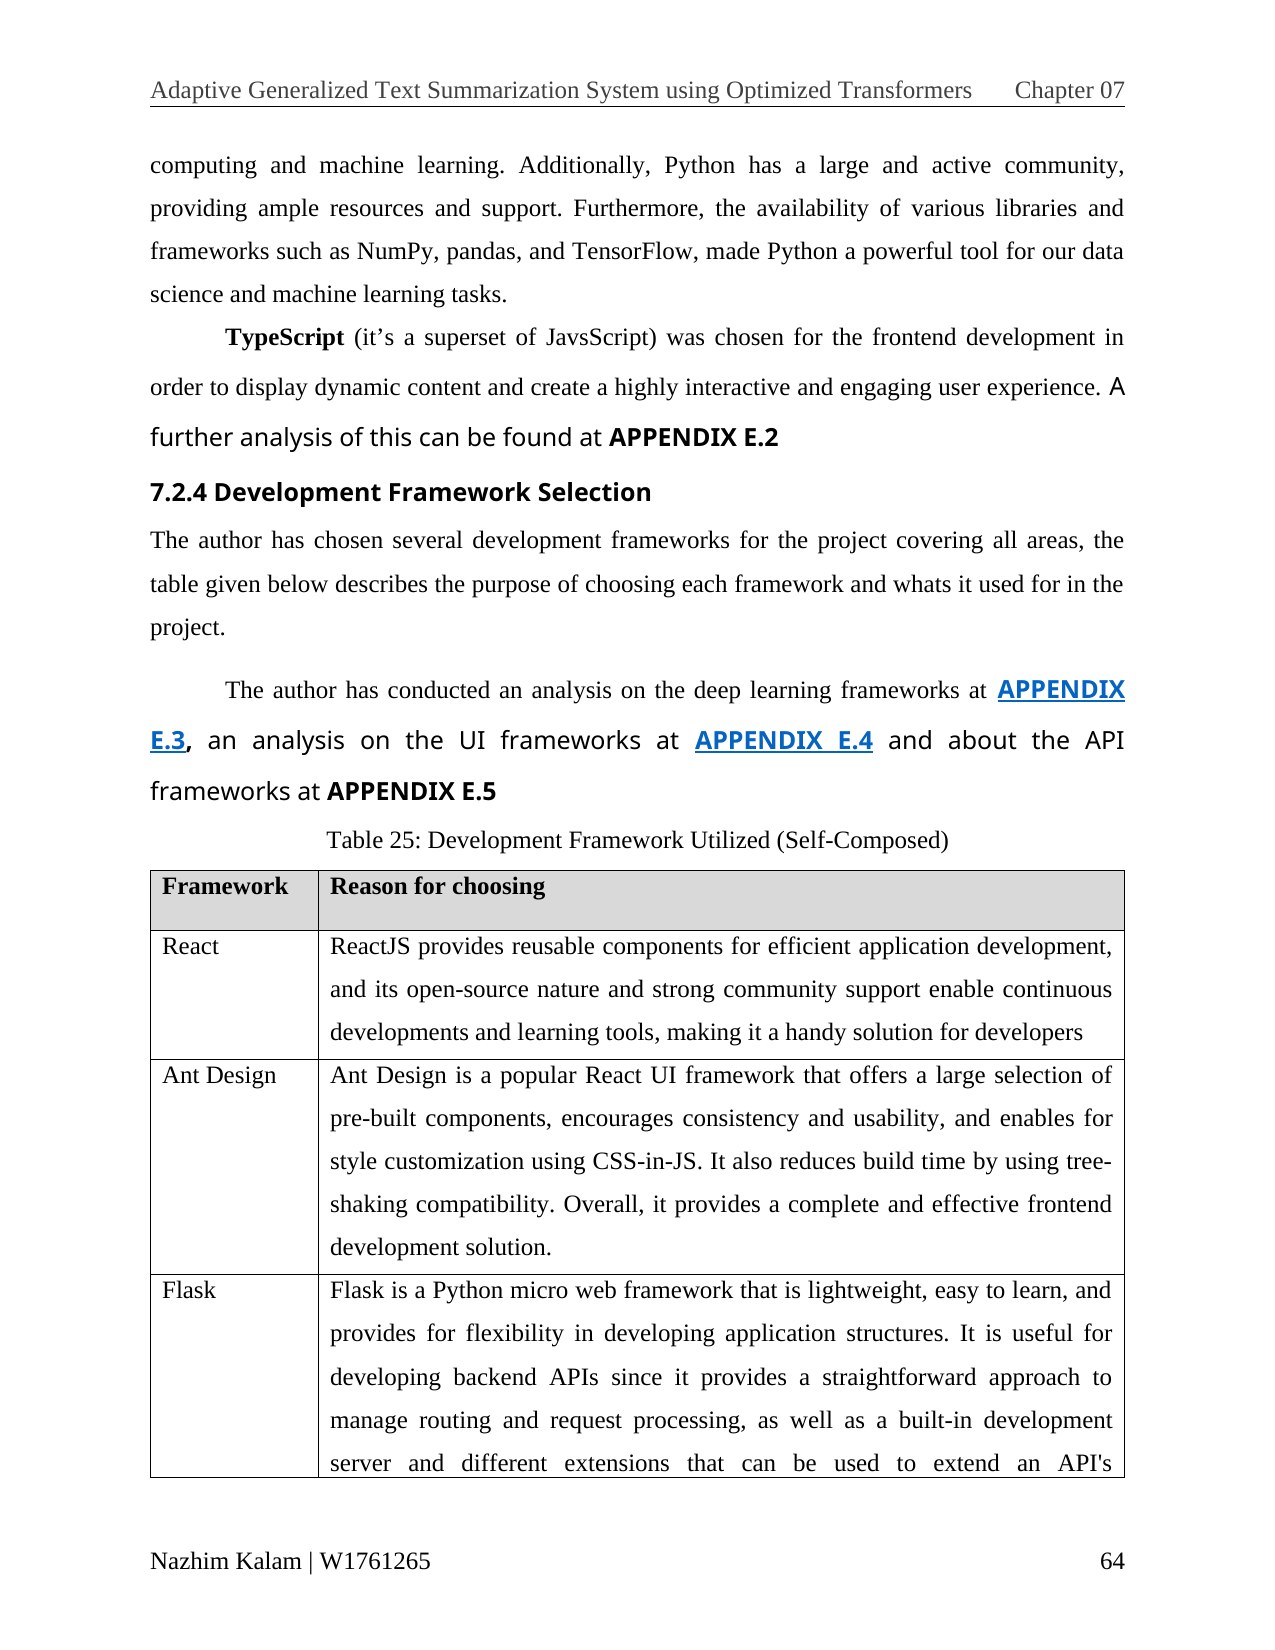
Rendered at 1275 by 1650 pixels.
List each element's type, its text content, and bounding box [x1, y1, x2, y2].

table_cell Ant Design [151, 1060, 318, 1274]
text The author has chosen several development frameworks for the project covering all areas, the table given below describes the purpose of choosing each framework and whats it used for in the project. [150, 526, 1125, 641]
table_header Framework [151, 871, 318, 930]
table_cell React [151, 931, 318, 1059]
table_cell ReactJS provides reusable components for efficient application development, and its open-source nature and strong community support enable continuous developments and learning tools, making it a handy solution for developers [319, 931, 1124, 1059]
subtitle 7.2.4 Development Framework Selection [150, 474, 1125, 508]
table_header Reason for choosing [319, 871, 1124, 930]
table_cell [319, 1275, 1124, 1477]
table_cell Ant Design is a popular React UI framework that offers a large selection of pre-built components, encourages consistency and usability, and enables for style customization using CSS-in-JS. It also reduces build time by using tree-shaking compatibility. Overall, it provides a complete and effective frontend development solution. [319, 1060, 1124, 1274]
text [150, 150, 1125, 308]
table_cell Flask [151, 1275, 318, 1477]
text TypeScript (it’s a superset of JavsScript) was chosen for the frontend development in order to display dynamic content and create a highly interactive and engaging user experience. A further analysis of this can be found at APPENDIX E.2 [150, 322, 1125, 453]
text The author has conducted an analysis on the deep learning frameworks at APPENDIX E.3, an analysis on the UI frameworks at APPENDIX E.4 and about the API frameworks at APPENDIX E.5 [150, 672, 1125, 808]
